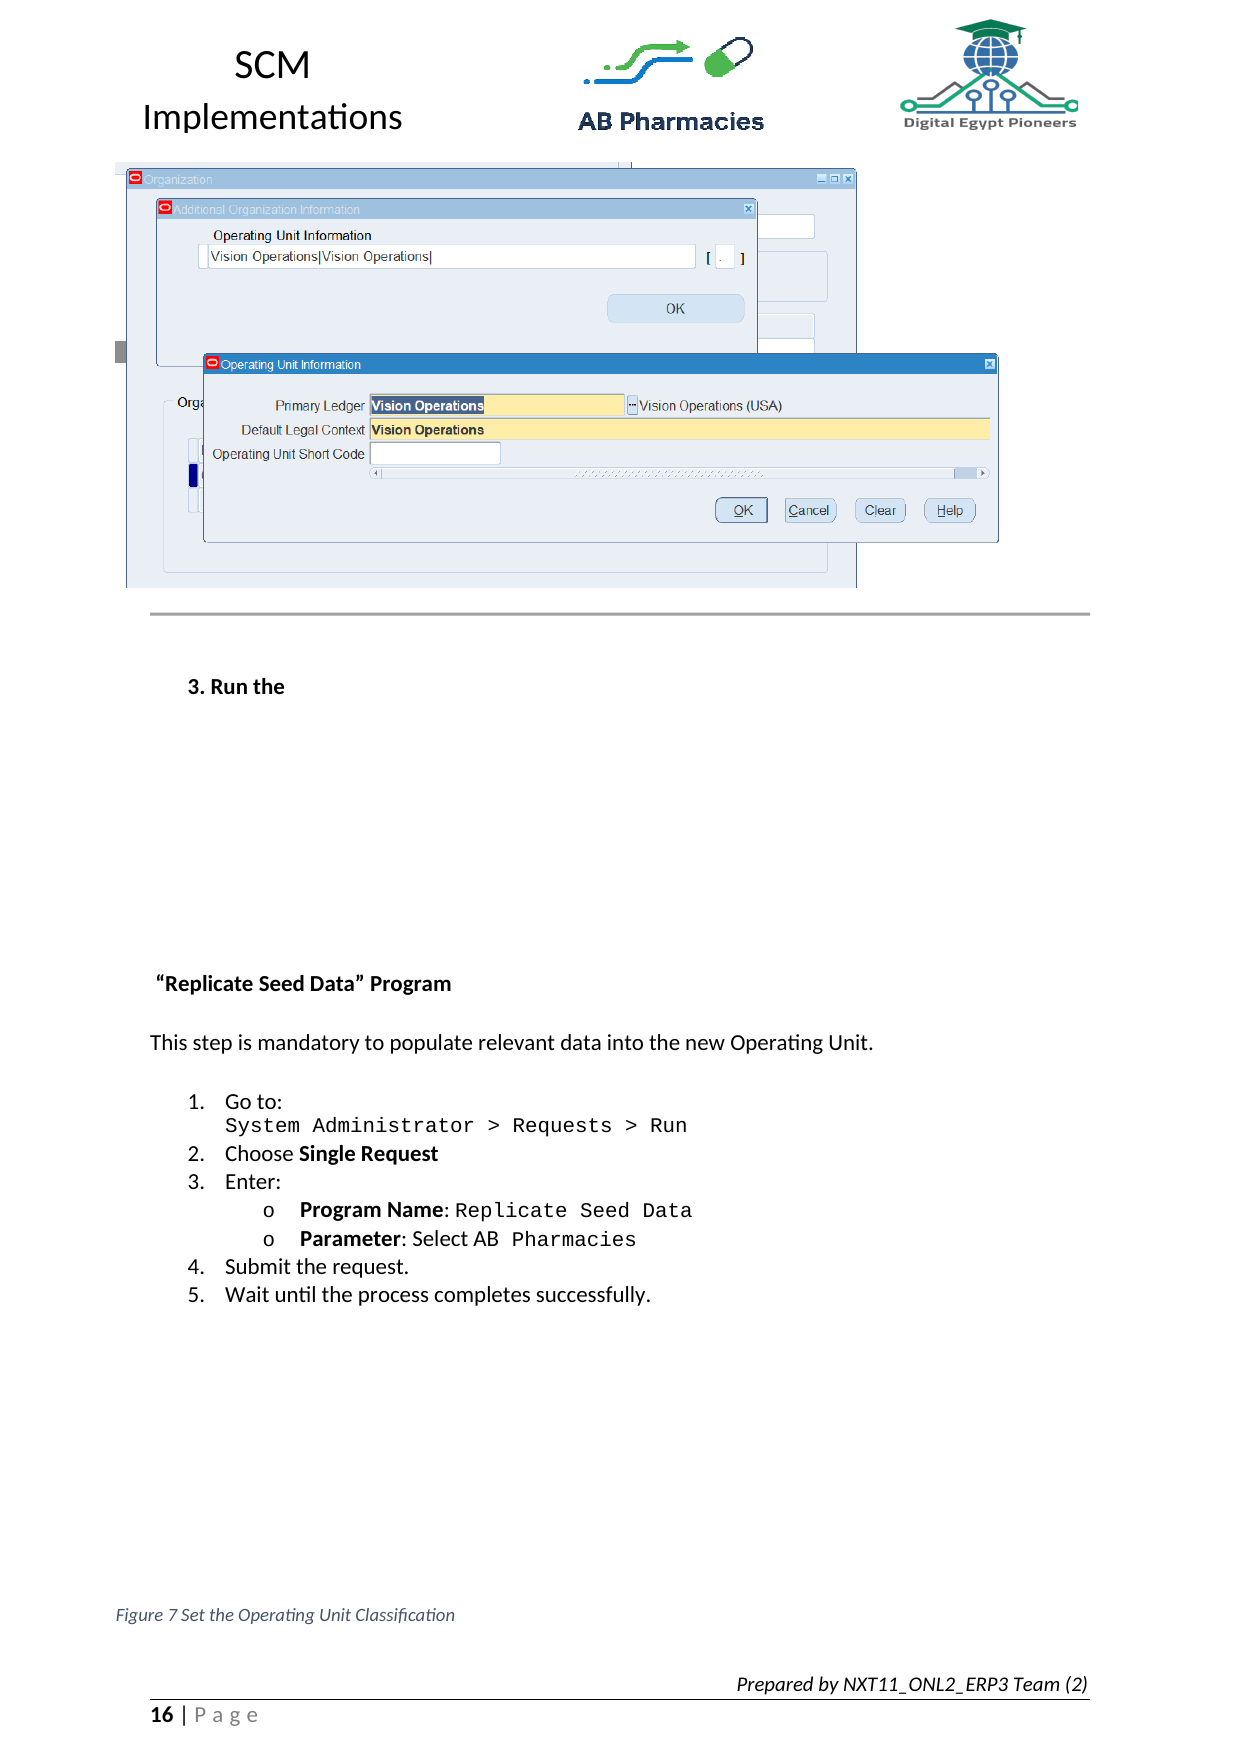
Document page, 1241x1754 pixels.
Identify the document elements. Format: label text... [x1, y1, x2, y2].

text 3. Run the [150, 672, 1090, 700]
picture [543, 28, 800, 136]
list Submit the request. [187, 1252, 1090, 1280]
list Parameter: Select AB Pharmacies [262, 1224, 1090, 1252]
list Program Name: Replicate Seed Data [262, 1195, 1090, 1224]
list Enter: [187, 1167, 1090, 1195]
picture [115, 162, 1002, 588]
list Go to: System Administrator > Requests > Run [187, 1087, 1090, 1139]
list Choose Single Request [187, 1139, 1090, 1167]
text This step is mandatory to populate relevant data into the new Operating Unit. [150, 1028, 1090, 1056]
picture [900, 16, 1079, 133]
list Wait until the process completes successfully. [187, 1280, 1090, 1308]
text “Replicate Seed Data” Program [150, 969, 1090, 997]
